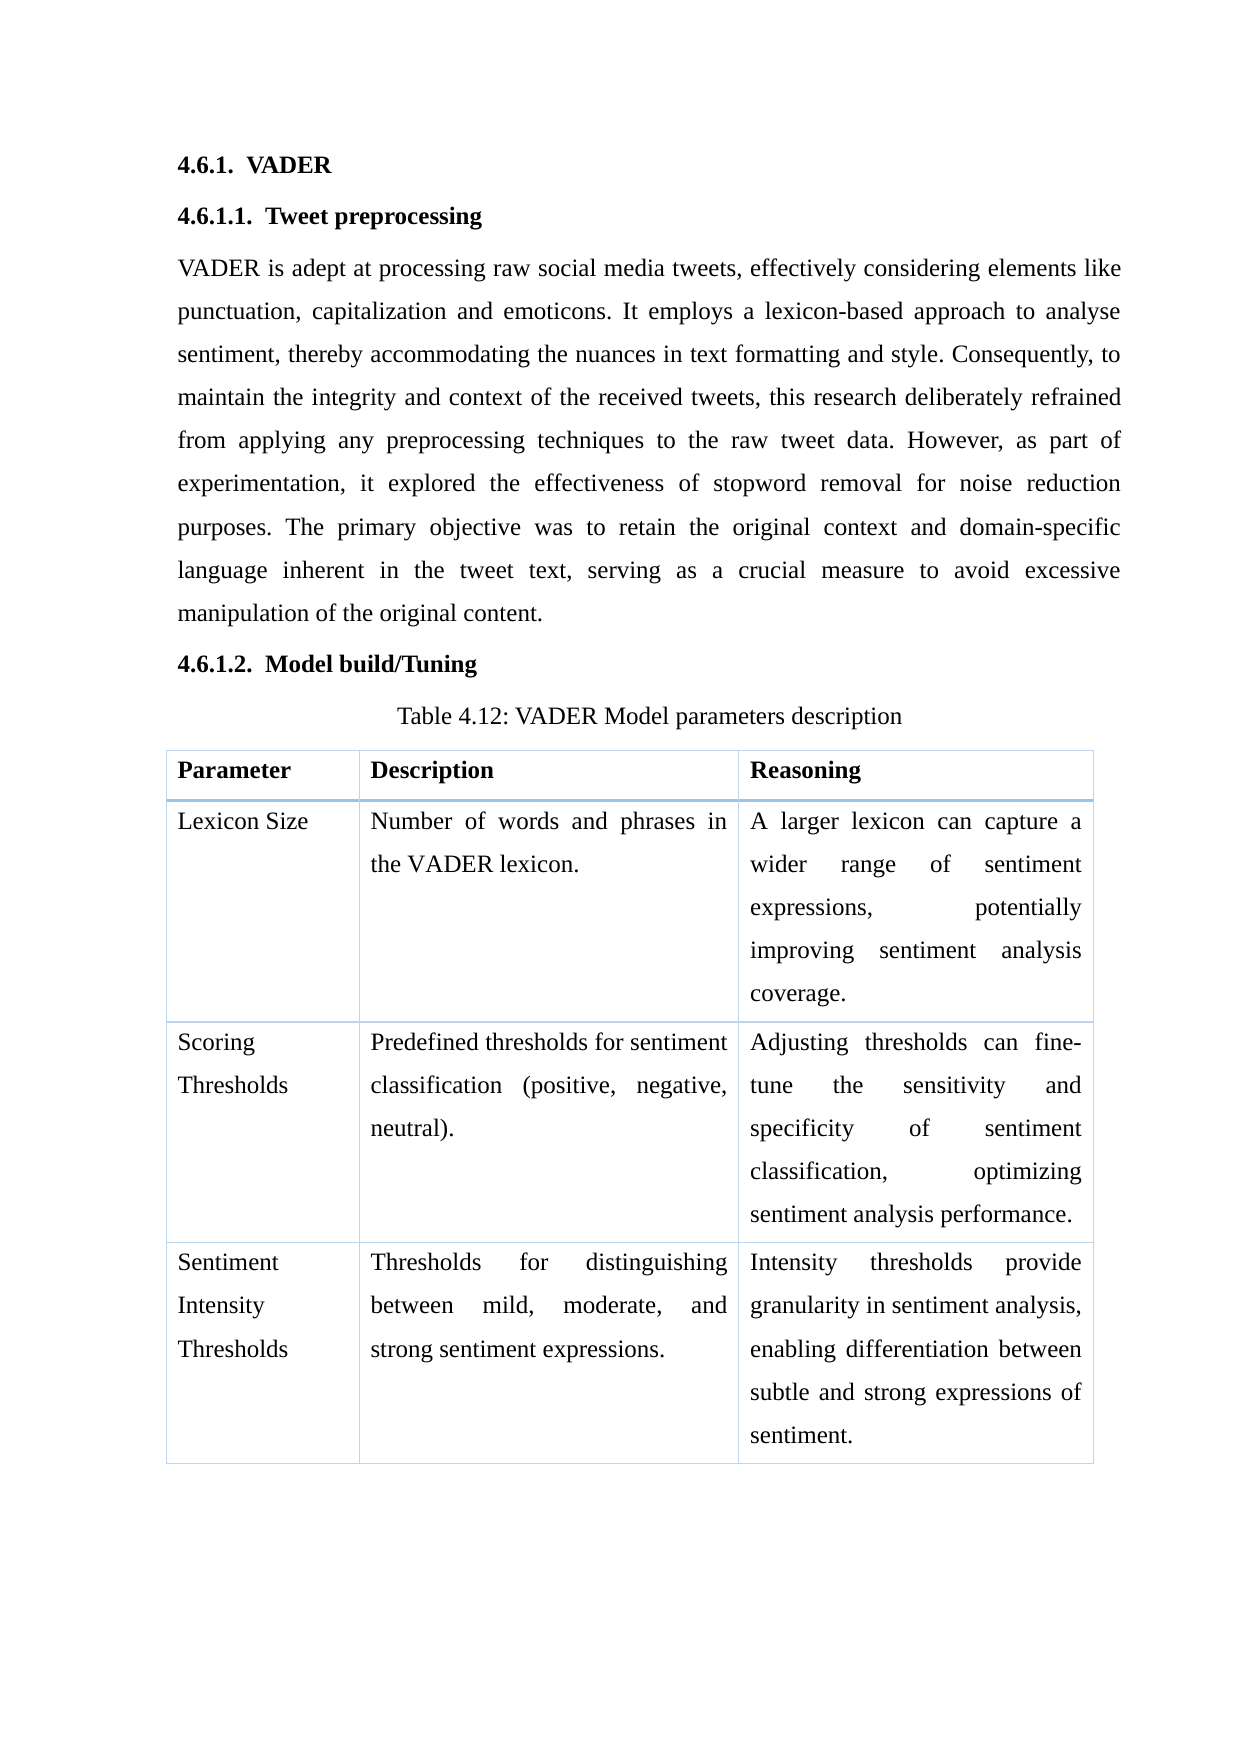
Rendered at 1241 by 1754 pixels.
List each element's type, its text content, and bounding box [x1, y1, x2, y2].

table_header Description [360, 751, 738, 799]
text VADER is adept at processing raw social media tweets, effectively considering elements like punctuation, capitalization and emoticons. It employs a lexicon-based approach to analyse sentiment, thereby accommodating the nuances in text formatting and style. Consequently, to maintain the integrity and context of the received tweets, this research deliberately refrained from applying any preprocessing techniques to the raw tweet data. However, as part of experimentation, it explored the effectiveness of stopword removal for noise reduction purposes. The primary objective was to retain the original context and domain-specific language inherent in the tweet text, serving as a crucial measure to avoid excessive manipulation of the original content. [177, 253, 1122, 627]
table_cell Lexicon Size [167, 802, 359, 1021]
table_cell Thresholds for distinguishing between mild, moderate, and strong sentiment expressions. [360, 1243, 738, 1463]
table_cell Predefined thresholds for sentiment classification (positive, negative, neutral). [360, 1023, 738, 1242]
table_cell Number of words and phrases in the VADER lexicon. [360, 802, 738, 1021]
table_header Reasoning [739, 751, 1093, 799]
table_cell Sentiment Intensity Thresholds [167, 1243, 359, 1463]
subtitle VADER [177, 150, 1122, 179]
subtitle Tweet preprocessing [177, 201, 1122, 230]
table_cell Intensity thresholds provide granularity in sentiment analysis, enabling differentiation between subtle and strong expressions of sentiment. [739, 1243, 1093, 1463]
subtitle Model build/Tuning [177, 649, 1122, 678]
table_cell A larger lexicon can capture a wider range of sentiment expressions, potentially improving sentiment analysis coverage. [739, 802, 1093, 1021]
table_cell Adjusting thresholds can fine-tune the sensitivity and specificity of sentiment classification, optimizing sentiment analysis performance. [739, 1023, 1093, 1242]
table_cell Scoring Thresholds [167, 1023, 359, 1242]
table_header Parameter [167, 751, 359, 799]
